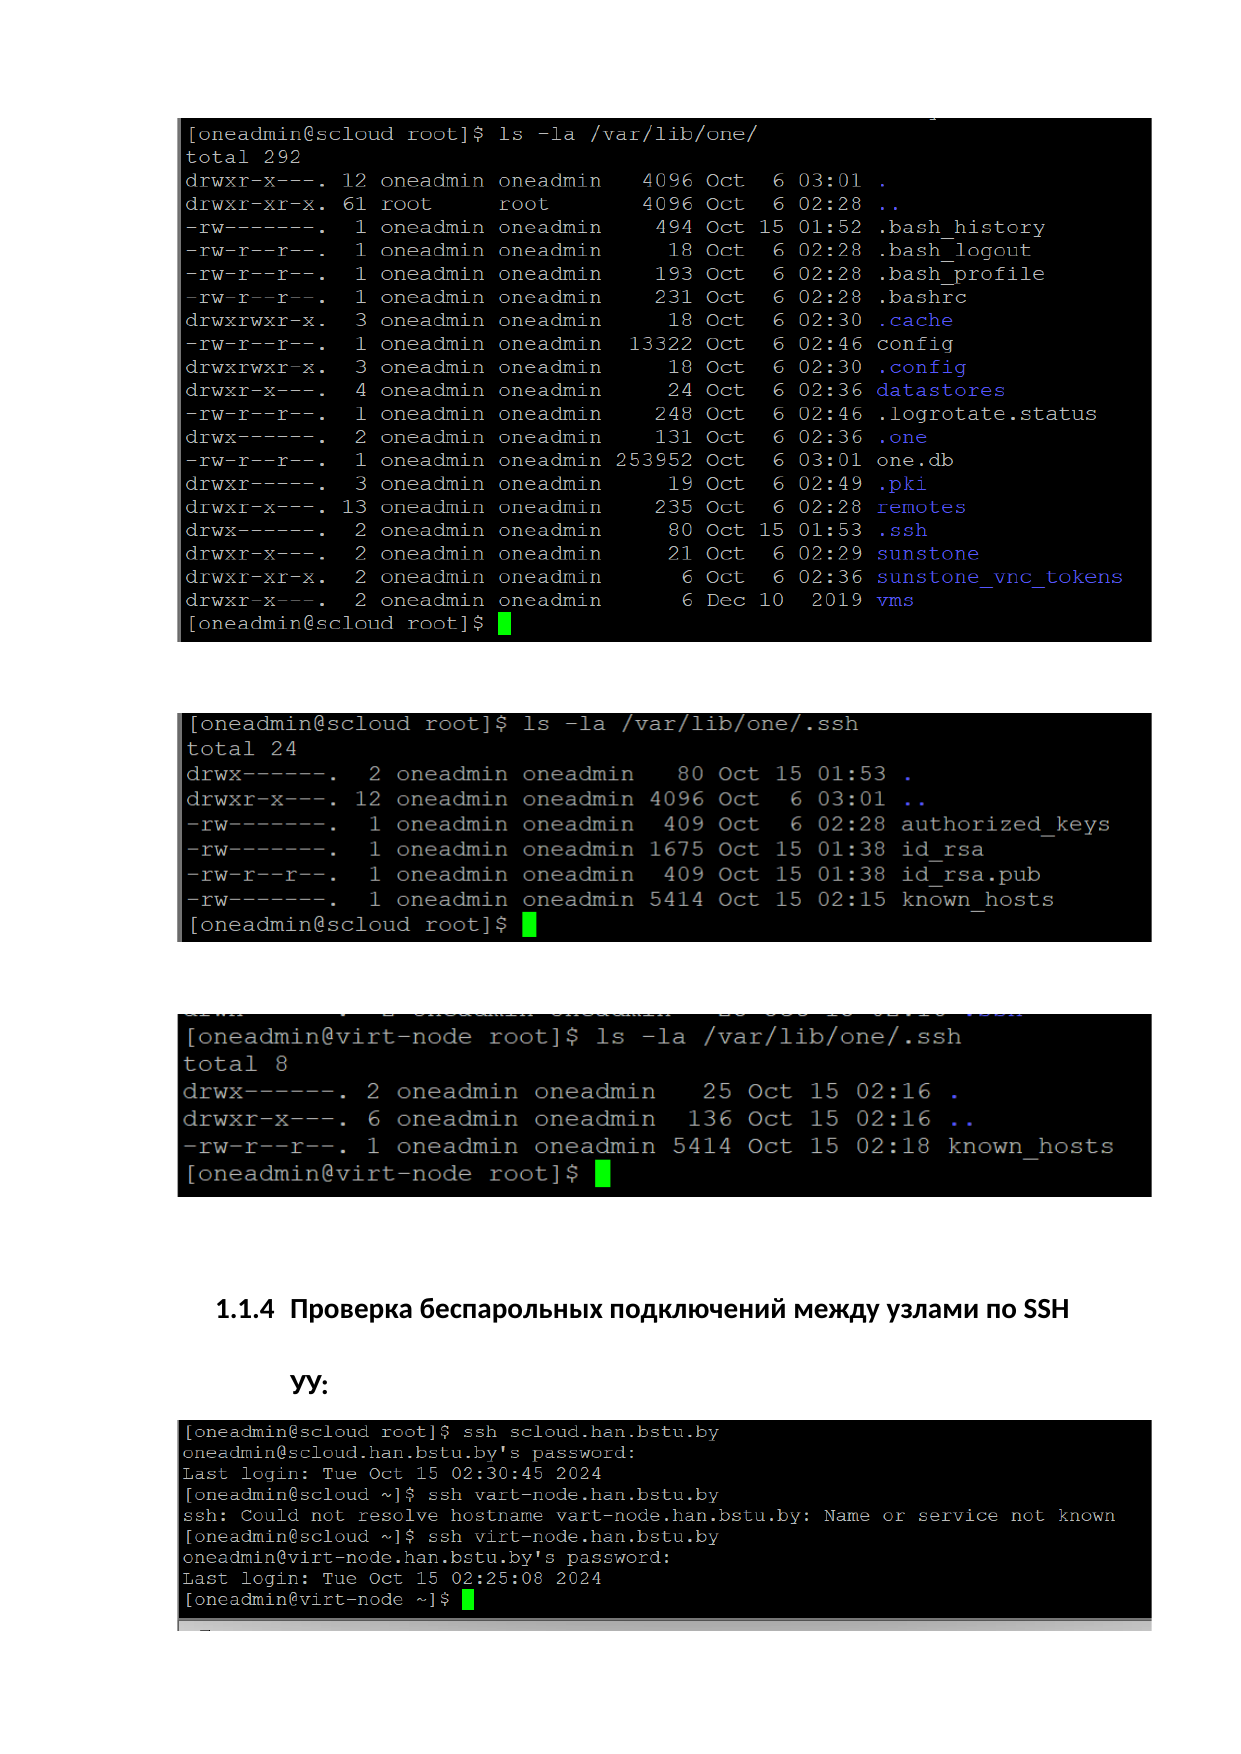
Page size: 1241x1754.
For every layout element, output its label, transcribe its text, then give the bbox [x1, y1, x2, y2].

list Проверка беспарольных подключений между узлами по SSH [215, 1291, 1152, 1326]
list УУ: [290, 1366, 1152, 1402]
picture [177, 118, 1152, 642]
picture [177, 1420, 1152, 1631]
picture [177, 713, 1152, 942]
picture [177, 1014, 1152, 1197]
